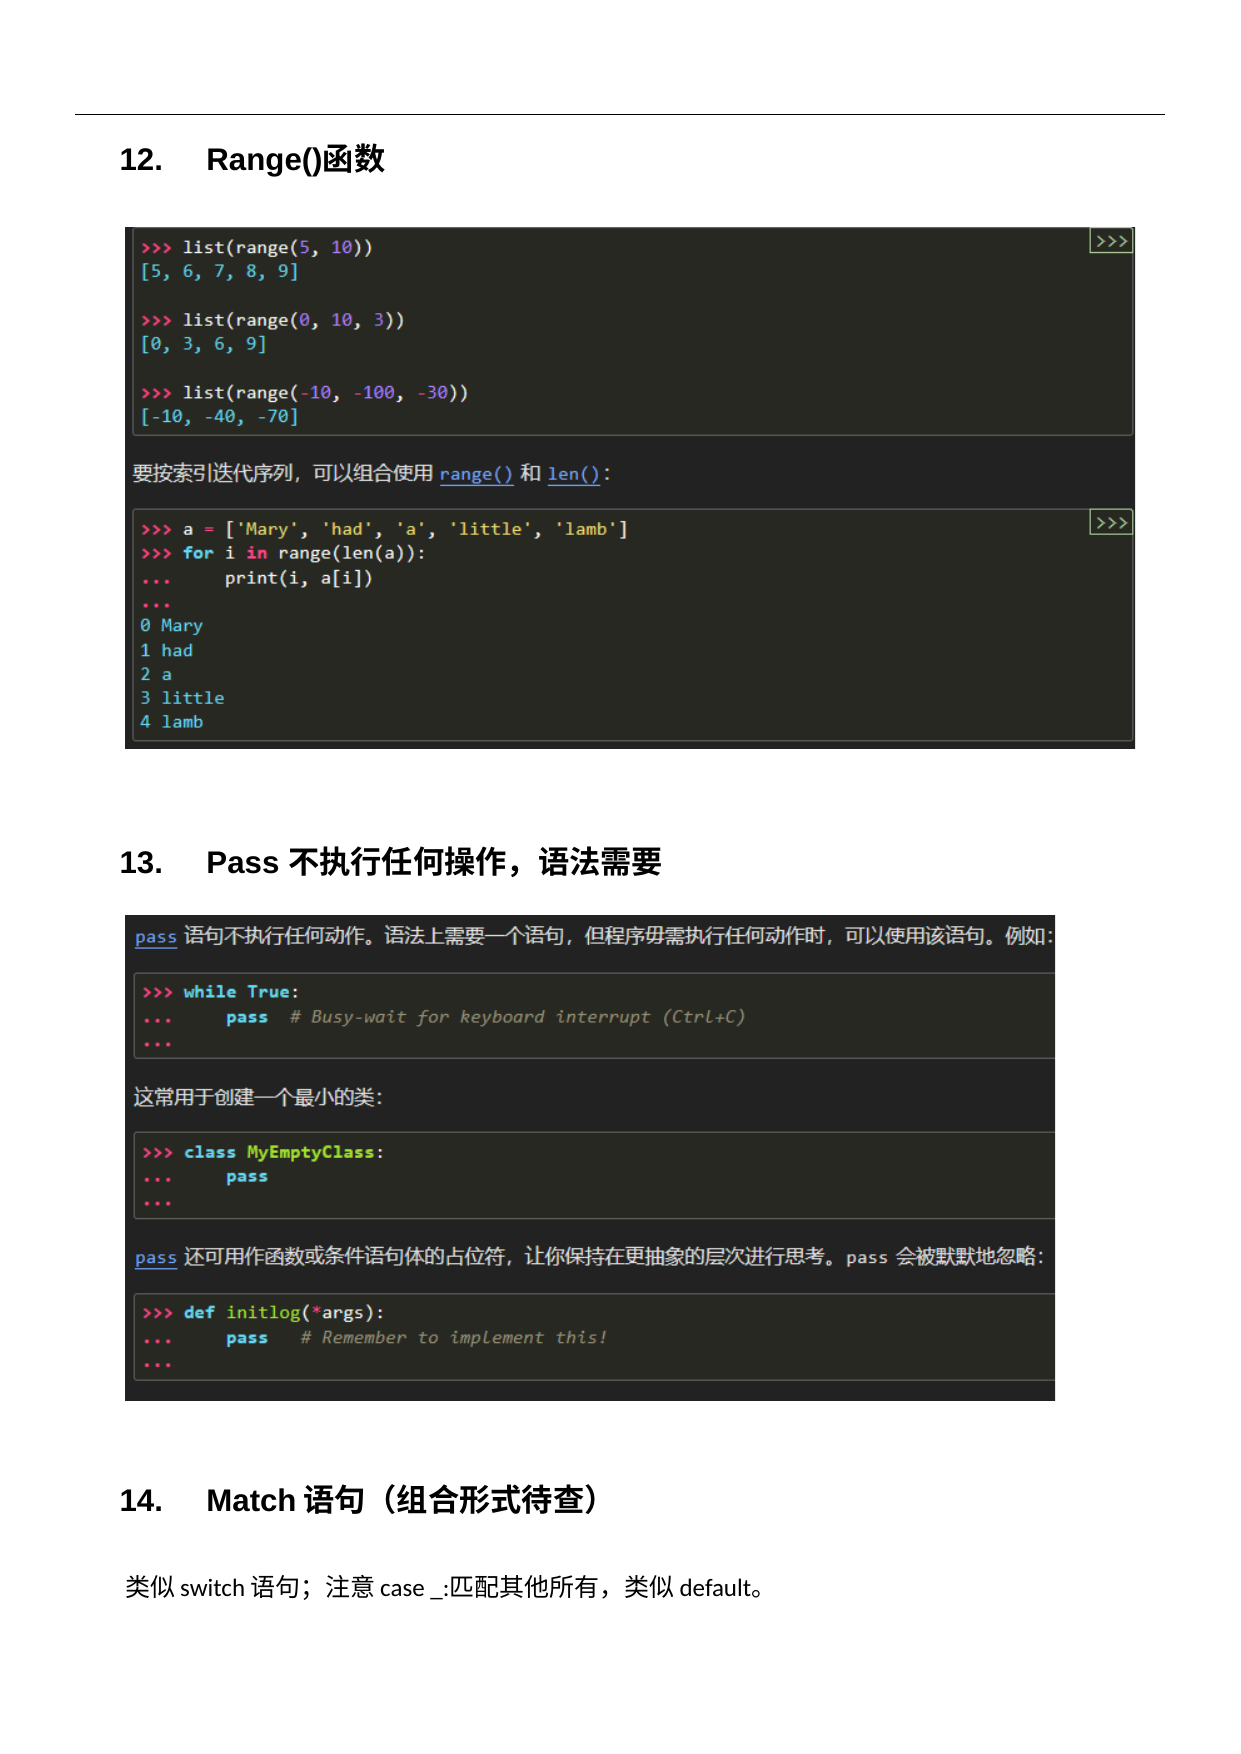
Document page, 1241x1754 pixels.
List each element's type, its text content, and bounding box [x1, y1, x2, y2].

text 类似switch语句；注意case _:匹配其他所有，类似default。 [75, 1553, 1165, 1618]
subtitle Range()函数 [119, 124, 1165, 189]
subtitle Match语句（组合形式待查） [119, 1465, 1165, 1530]
subtitle Pass 不执行任何操作，语法需要 [119, 827, 1165, 892]
